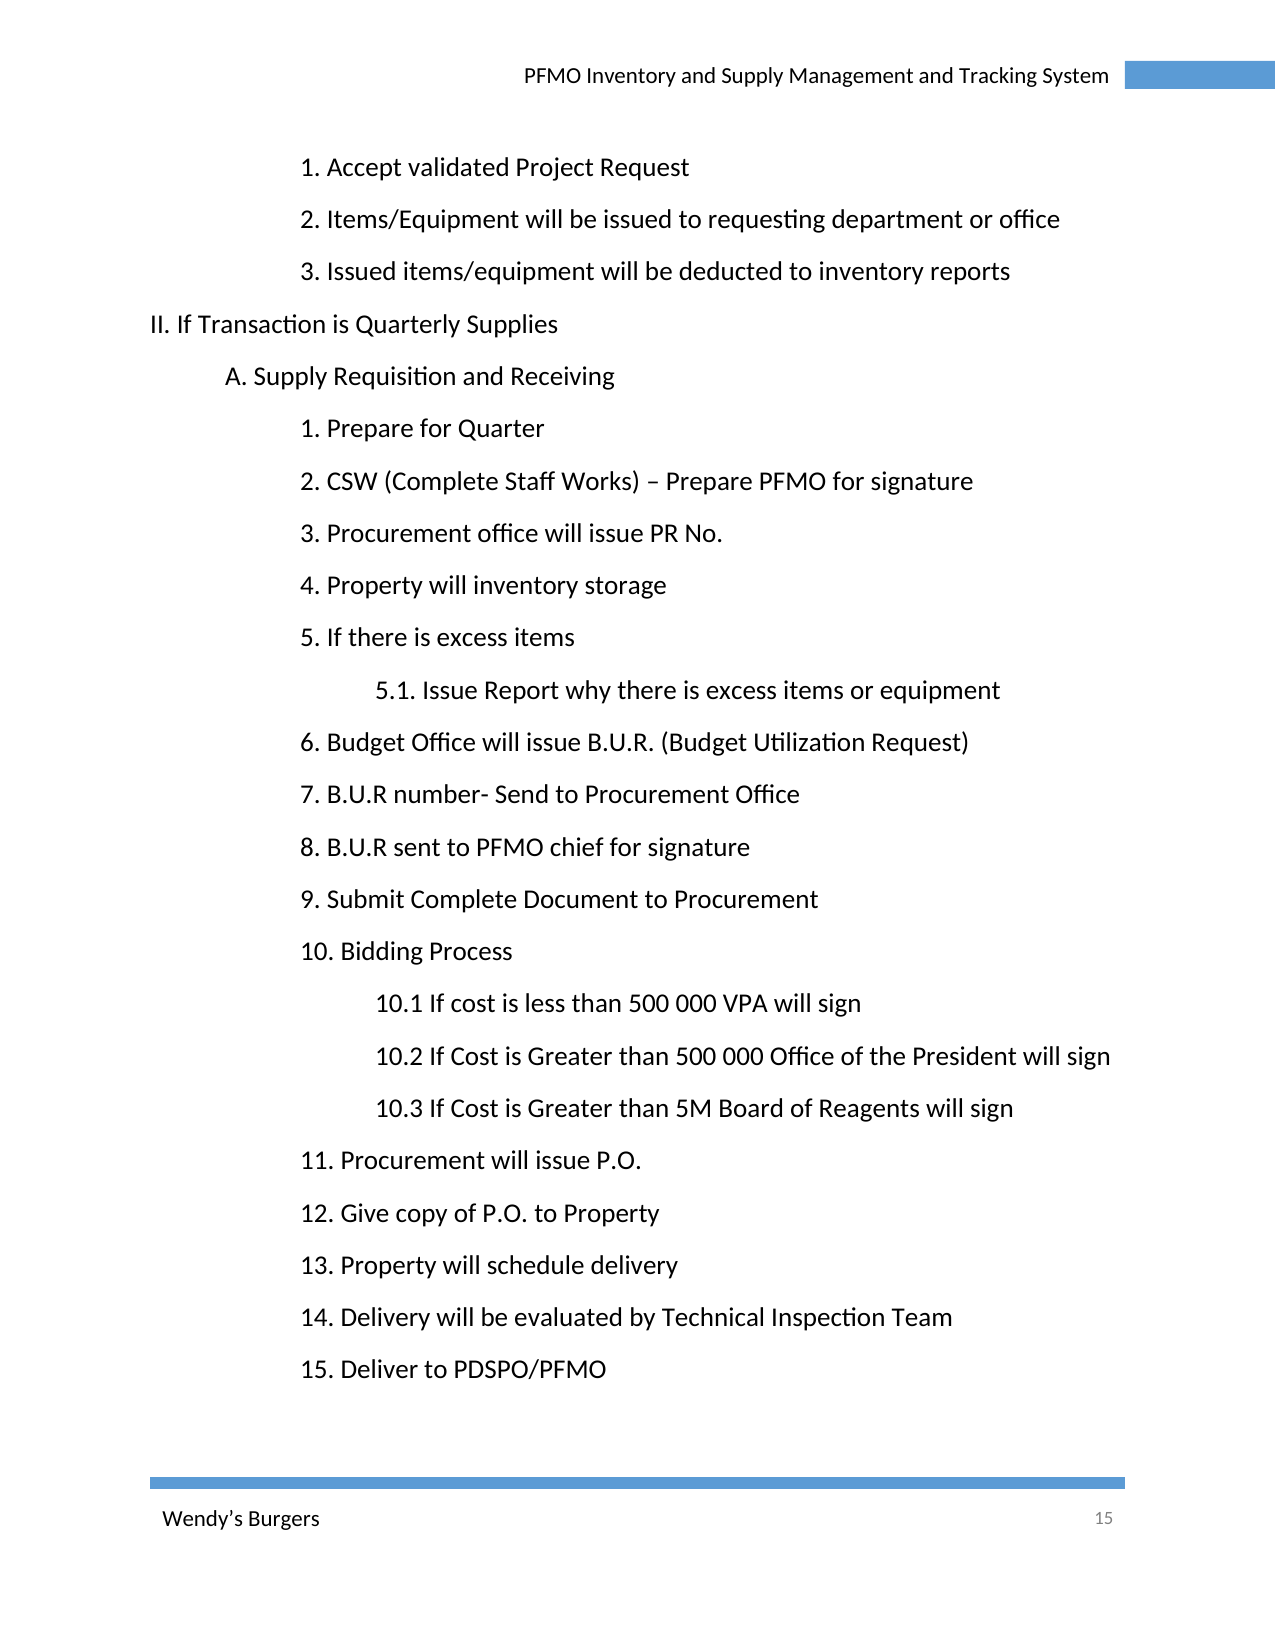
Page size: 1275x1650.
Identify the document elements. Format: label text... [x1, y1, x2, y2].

text 5. If there is excess items [150, 621, 1125, 654]
text 5.1. Issue Report why there is excess items or equipment [150, 673, 1125, 706]
text 12. Give copy of P.O. to Property [150, 1196, 1125, 1229]
text 10.3 If Cost is Greater than 5M Board of Reagents will sign [150, 1091, 1125, 1124]
text 4. Property will inventory storage [150, 568, 1125, 601]
text A. Supply Requisition and Receiving [150, 359, 1125, 392]
text 11. Procurement will issue P.O. [150, 1143, 1125, 1177]
text 3. Procurement office will issue PR No. [150, 516, 1125, 549]
text 1. Prepare for Quarter [150, 411, 1125, 444]
text 7. B.U.R number- Send to Procurement Office [150, 777, 1125, 811]
text 2. Items/Equipment will be issued to requesting department or office [150, 202, 1125, 235]
text 1. Accept validated Project Request [150, 150, 1125, 183]
text 2. CSW (Complete Staff Works) – Prepare PFMO for signature [150, 464, 1125, 497]
text 6. Budget Office will issue B.U.R. (Budget Utilization Request) [150, 725, 1125, 758]
text 3. Issued items/equipment will be deducted to inventory reports [150, 254, 1125, 288]
text 15. Deliver to PDSPO/PFMO [150, 1353, 1125, 1386]
text 10. Bidding Process [150, 934, 1125, 967]
text 14. Delivery will be evaluated by Technical Inspection Team [150, 1300, 1125, 1333]
text 13. Property will schedule delivery [150, 1248, 1125, 1281]
text 10.1 If cost is less than 500 000 VPA will sign [300, 987, 1125, 1020]
text 10.2 If Cost is Greater than 500 000 Office of the President will sign [375, 1039, 1125, 1072]
text 8. B.U.R sent to PFMO chief for signature [150, 830, 1125, 863]
text 9. Submit Complete Document to Procurement [150, 882, 1125, 915]
text II. If Transaction is Quarterly Supplies [150, 307, 1125, 340]
